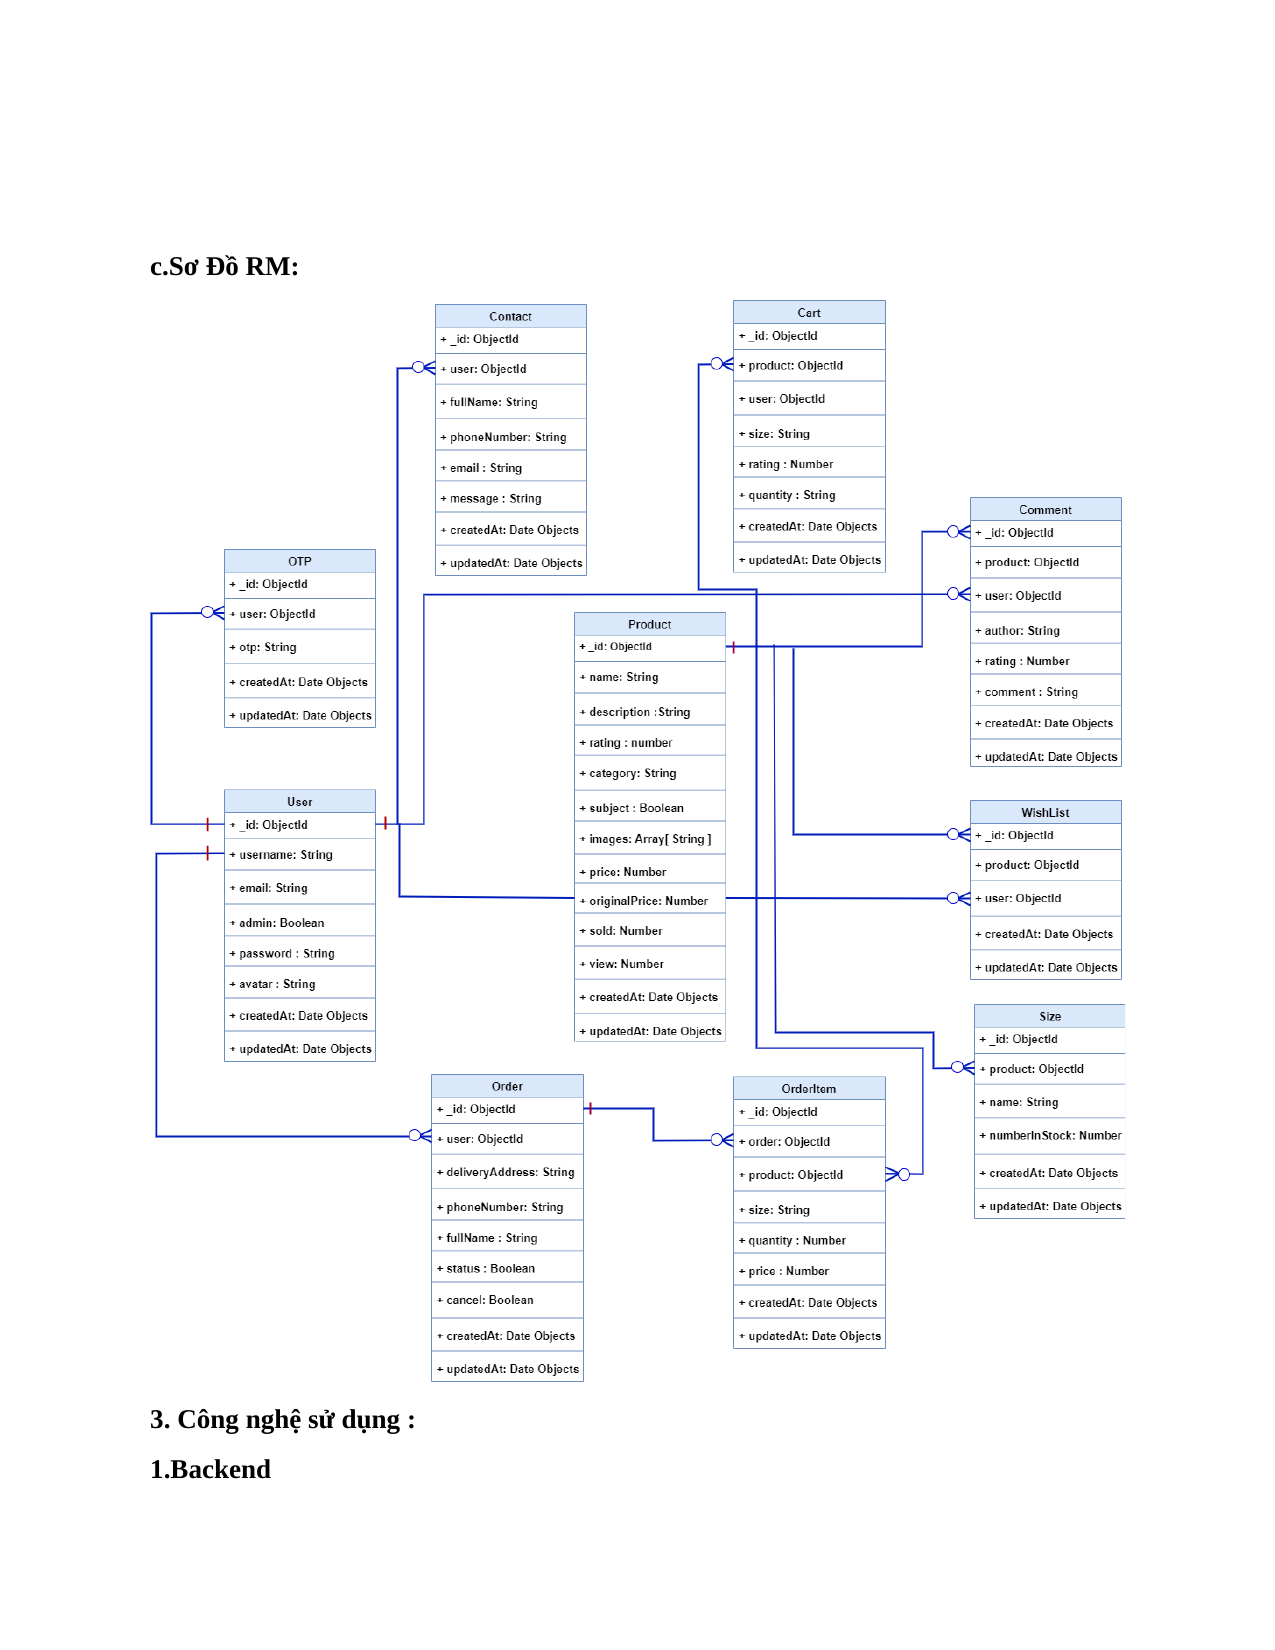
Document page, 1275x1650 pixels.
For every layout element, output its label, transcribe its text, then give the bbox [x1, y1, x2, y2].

text 1.Backend [150, 1453, 1125, 1484]
text 3. Công nghệ sử dụng : [150, 1403, 1125, 1434]
picture [150, 300, 1125, 1384]
text c.Sơ Đồ RM: [150, 250, 1125, 282]
